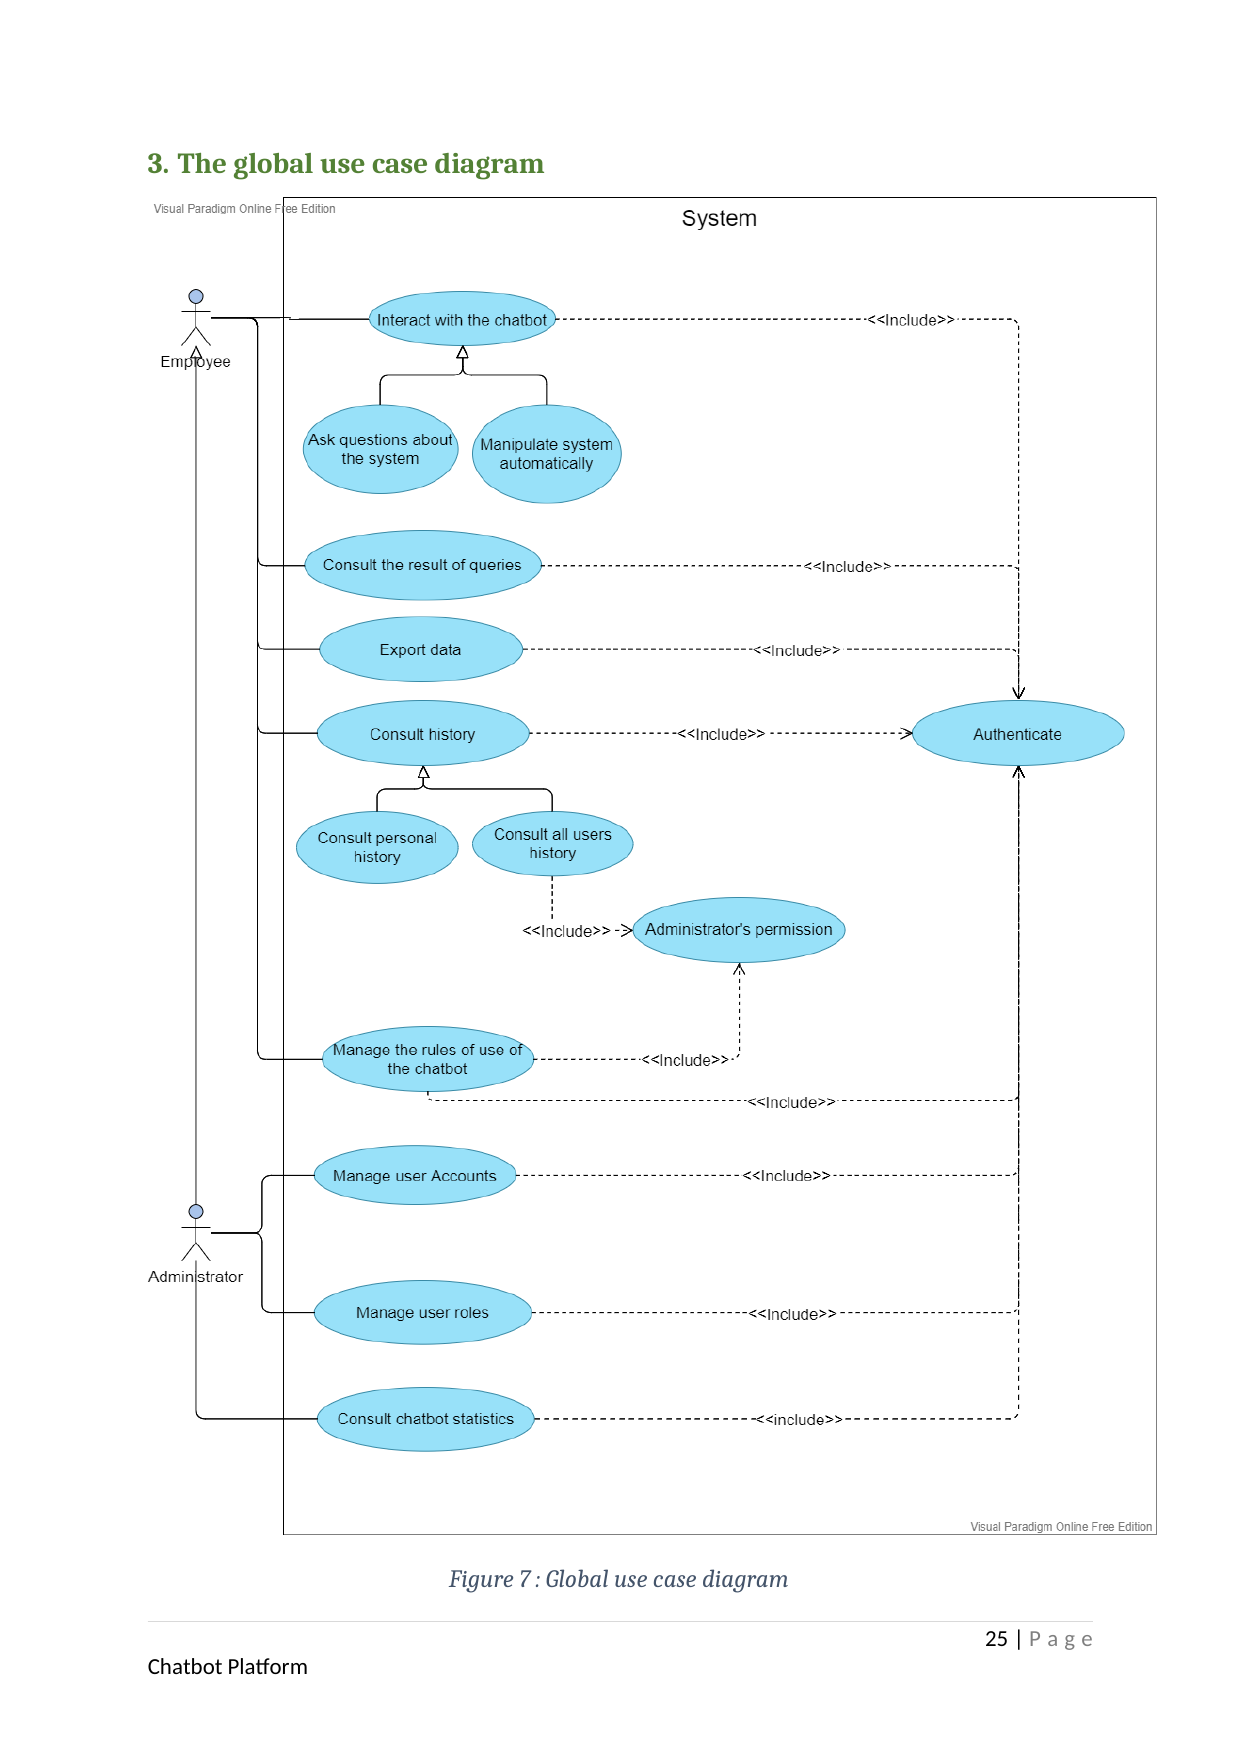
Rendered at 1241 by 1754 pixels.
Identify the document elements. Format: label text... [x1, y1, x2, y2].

text Figure 7 : Global use case diagram [148, 1565, 1093, 1594]
picture [147, 197, 1157, 1535]
subtitle The global use case diagram [148, 148, 1093, 181]
